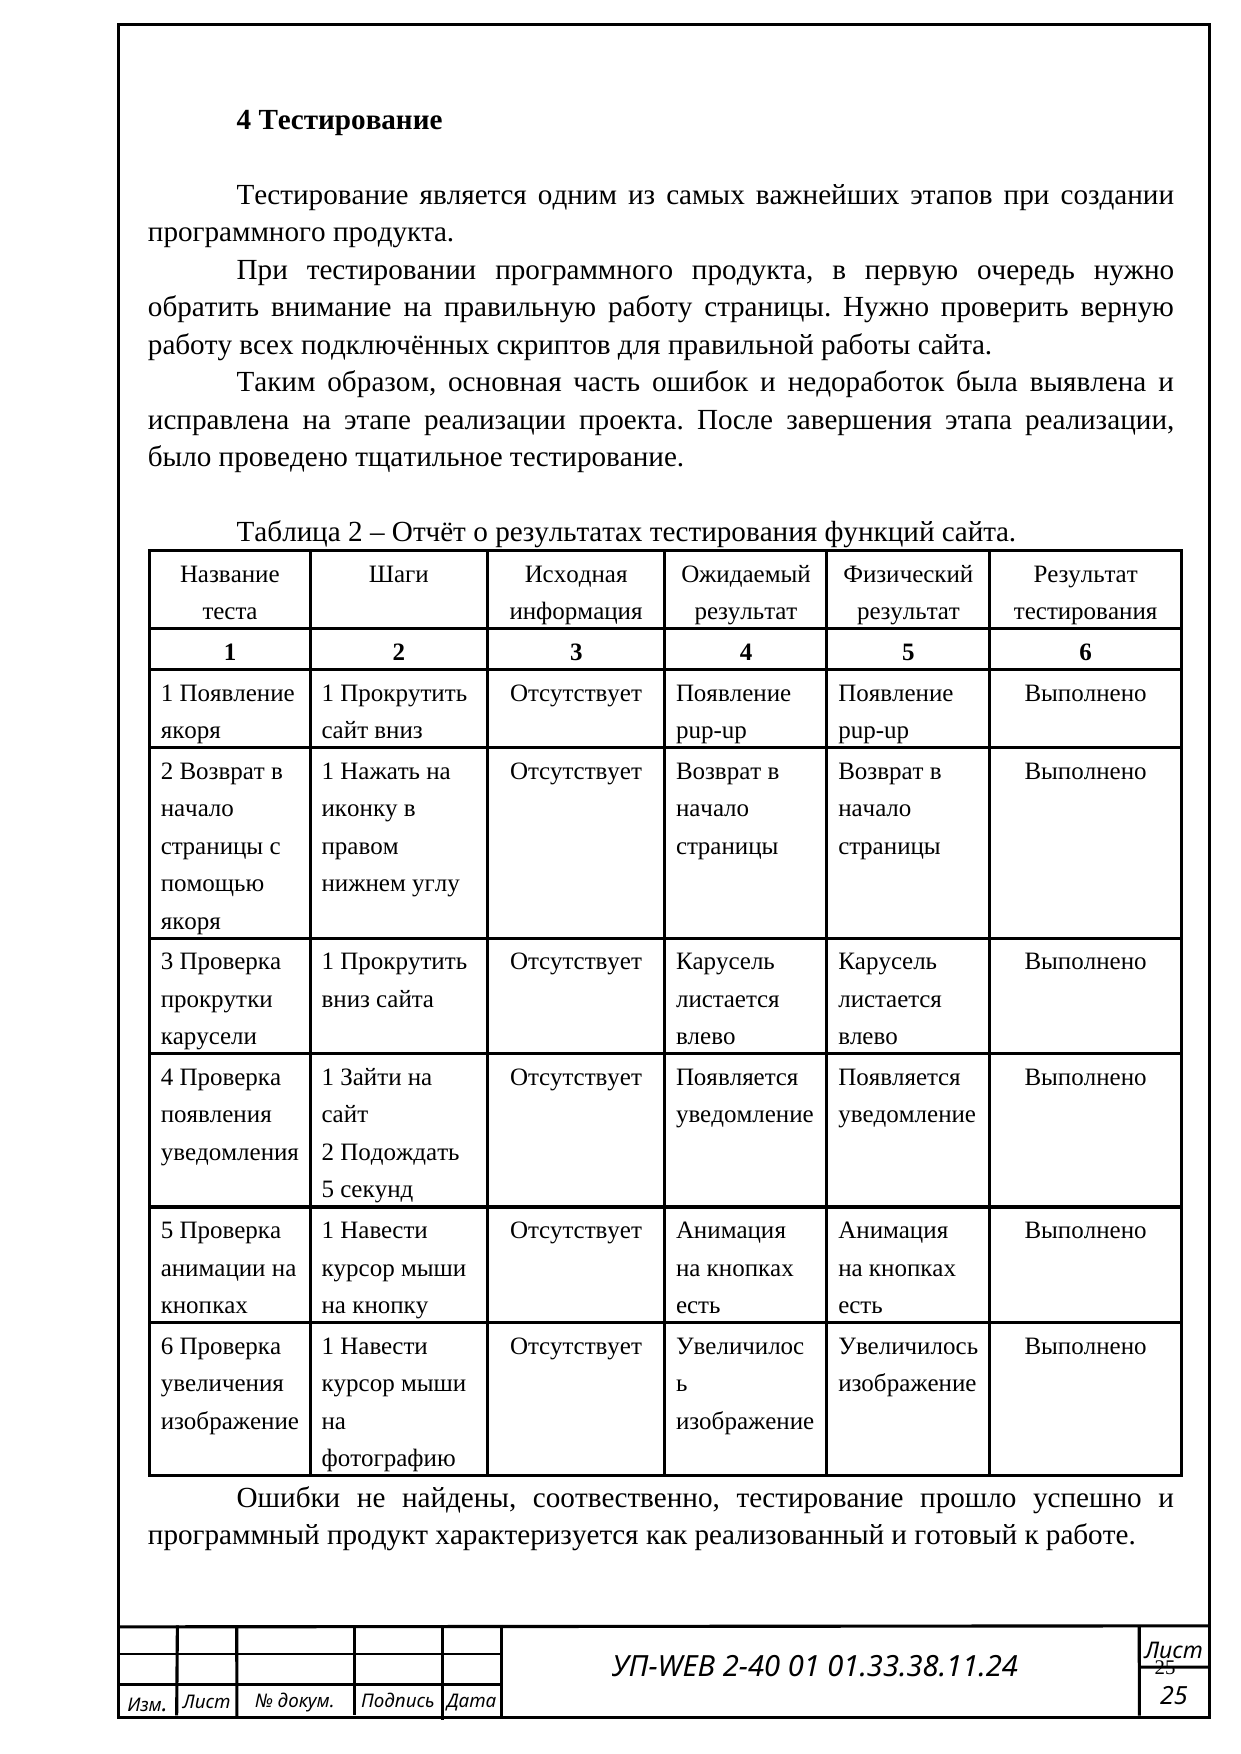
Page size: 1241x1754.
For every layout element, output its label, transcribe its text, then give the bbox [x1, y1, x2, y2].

table_cell Выполнено [991, 1209, 1180, 1321]
table_cell Выполнено [991, 749, 1180, 937]
table_cell 1 Зайти на сайт 2 Подождать 5 секунд [312, 1055, 486, 1205]
text Таким образом, основная часть ошибок и недоработок была выявлена и исправлена на этапе реализации проекта. После завершения этапа реализации, было проведено тщатильное тестирование. [148, 362, 1175, 474]
table_cell 3 Проверка прокрутки карусели [151, 940, 309, 1052]
table_cell Отсутствует [489, 1209, 663, 1321]
table_cell 5 [828, 630, 988, 668]
table_cell Увеличилось изображение [828, 1324, 988, 1474]
table_cell Выполнено [991, 1324, 1180, 1474]
table_header Результат тестирования [991, 552, 1180, 627]
text 4 Тестирование [148, 99, 1175, 137]
text Таблица 2 – Отчёт о результатах тестирования функций сайта. [148, 512, 1175, 549]
table_cell Появление pup-up [666, 671, 825, 746]
table_cell Появляется уведомление [828, 1055, 988, 1205]
table_cell Карусель листается влево [828, 940, 988, 1052]
table_cell 1 Появление якоря [151, 671, 309, 746]
table_cell 1 Прокрутить вниз сайта [312, 940, 486, 1052]
table_header Название теста [151, 552, 309, 627]
text Тестирование является одним из самых важнейших этапов при создании программного продукта. [148, 174, 1175, 249]
table_cell 1 Прокрутить сайт вниз [312, 671, 486, 746]
table_header Исходная информация [489, 552, 663, 627]
table_cell 4 Проверка появления уведомления [151, 1055, 309, 1205]
table_cell Анимация на кнопках есть [666, 1209, 825, 1321]
table_cell 2 Возврат в начало страницы с помощью якоря [151, 749, 309, 937]
table_cell Карусель листается влево [666, 940, 825, 1052]
table_header Физический результат [828, 552, 988, 627]
table_cell Возврат в начало страницы [666, 749, 825, 937]
table_header Ожидаемый результат [666, 552, 825, 627]
text Ошибки не найдены, соотвественно, тестирование прошло успешно и программный продукт характеризуется как реализованный и готовый к работе. [148, 1477, 1175, 1552]
table_cell Появление pup-up [828, 671, 988, 746]
table_cell Выполнено [991, 940, 1180, 1052]
table_cell 1 Нажать на иконку в правом нижнем углу [312, 749, 486, 937]
table_cell 6 [991, 630, 1180, 668]
table_cell 5 Проверка анимации на кнопках [151, 1209, 309, 1321]
table_cell Увеличилось изображение [666, 1324, 825, 1474]
table_cell Отсутствует [489, 671, 663, 746]
table_cell Отсутствует [489, 1055, 663, 1205]
table_cell Отсутствует [489, 940, 663, 1052]
table_cell 2 [312, 630, 486, 668]
table_cell Отсутствует [489, 749, 663, 937]
table_cell 1 Навести курсор мыши на фотографию [312, 1324, 486, 1474]
table_cell Анимация на кнопках есть [828, 1209, 988, 1321]
table_cell Появляется уведомление [666, 1055, 825, 1205]
table_cell Возврат в начало страницы [828, 749, 988, 937]
table_cell 1 [151, 630, 309, 668]
table_cell Выполнено [991, 1055, 1180, 1205]
table_cell 6 Проверка увеличения изображение [151, 1324, 309, 1474]
table_cell 1 Навести курсор мыши на кнопку [312, 1209, 486, 1321]
table_cell 3 [489, 630, 663, 668]
table_header Шаги [312, 552, 486, 627]
table_cell Отсутствует [489, 1324, 663, 1474]
table_cell Выполнено [991, 671, 1180, 746]
text При тестировании программного продукта, в первую очередь нужно обратить внимание на правильную работу страницы. Нужно проверить верную работу всех подключённых скриптов для правильной работы сайта. [148, 249, 1175, 362]
table_cell 4 [666, 630, 825, 668]
